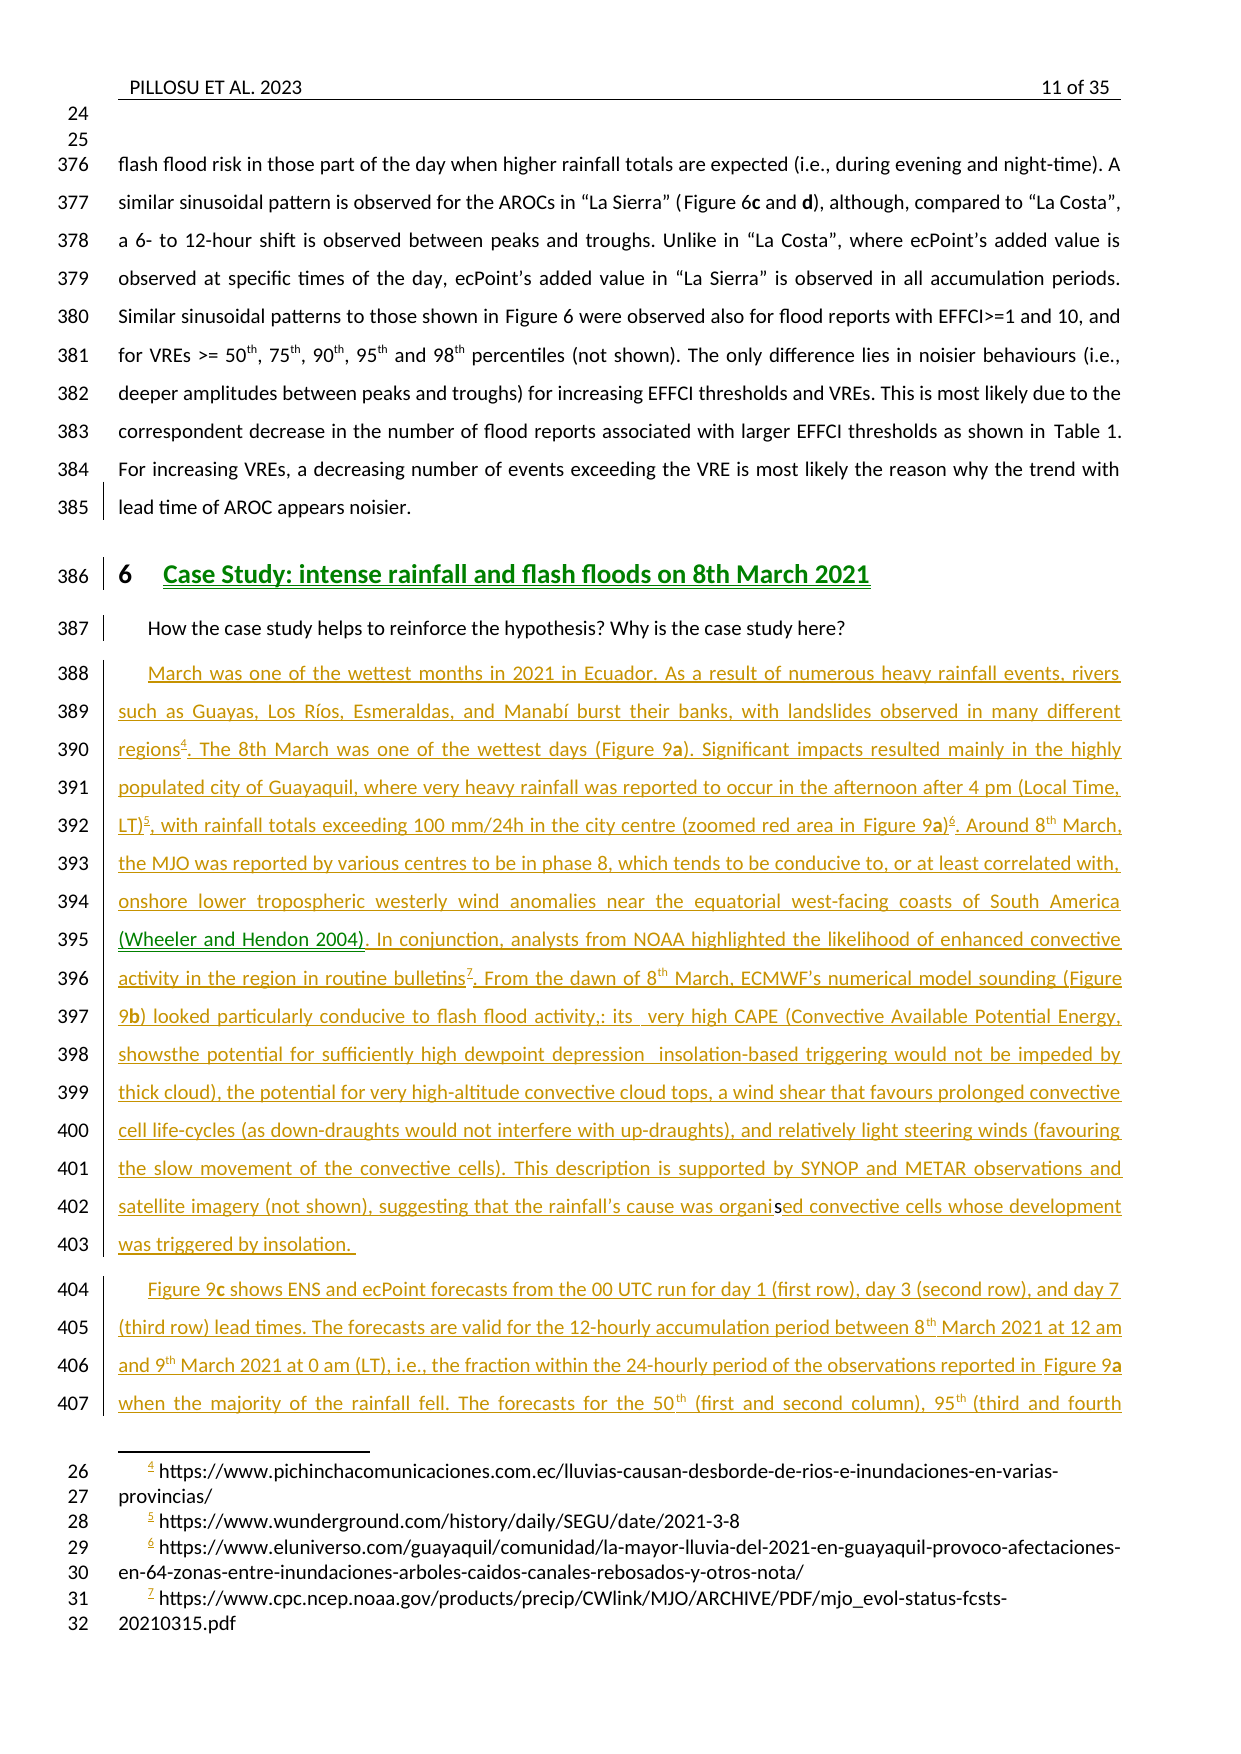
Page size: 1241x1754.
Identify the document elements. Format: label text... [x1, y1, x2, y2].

text s [118, 1140, 1122, 1177]
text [118, 151, 1122, 520]
text s [118, 721, 1122, 948]
text s [118, 1178, 1122, 1257]
text s [118, 1102, 1122, 1139]
text s [118, 660, 1122, 720]
text How the case study helps to reinforce the hypothesis? Why is the case study here? [118, 615, 1122, 641]
text s [118, 949, 1122, 1063]
text s [118, 1064, 1122, 1101]
